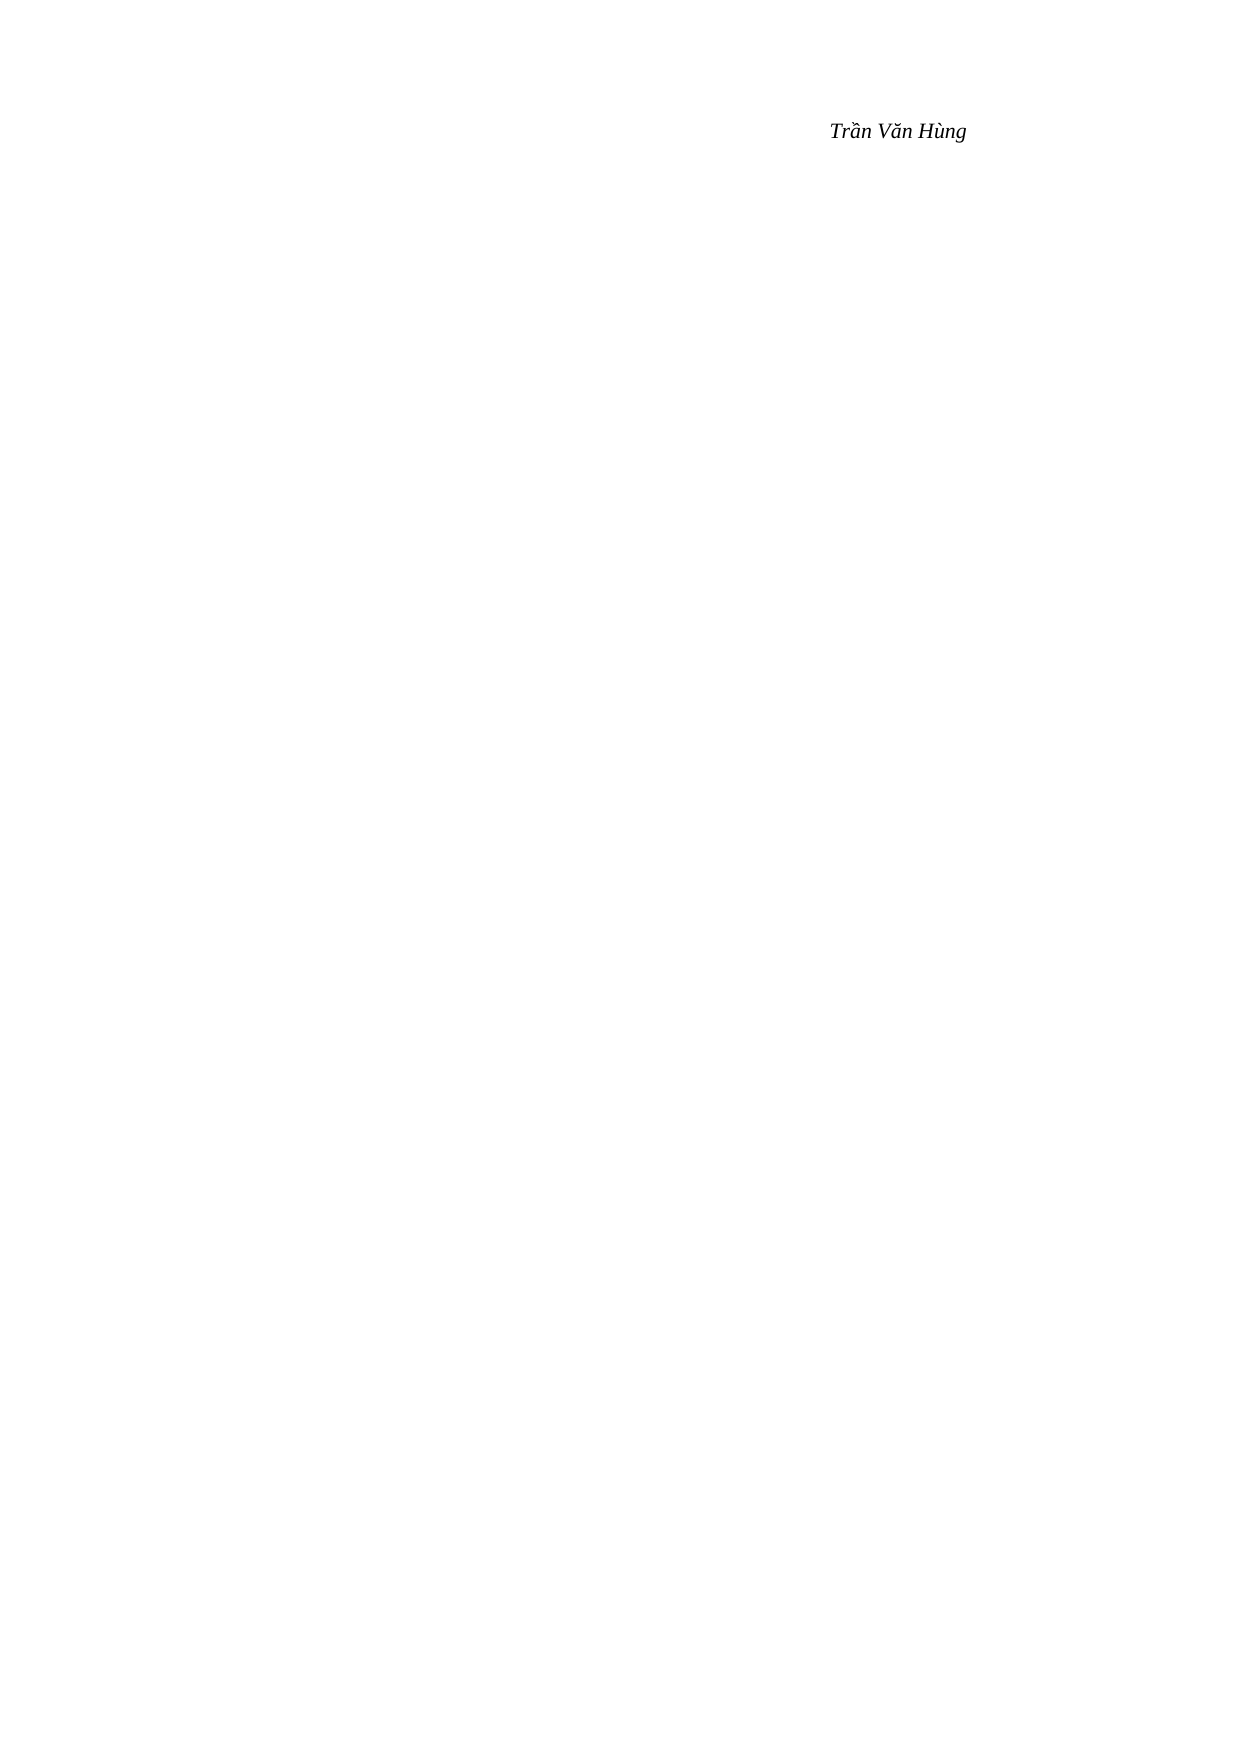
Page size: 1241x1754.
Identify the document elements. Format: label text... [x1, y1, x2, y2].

text Trần Văn Hùng [131, 118, 1181, 143]
